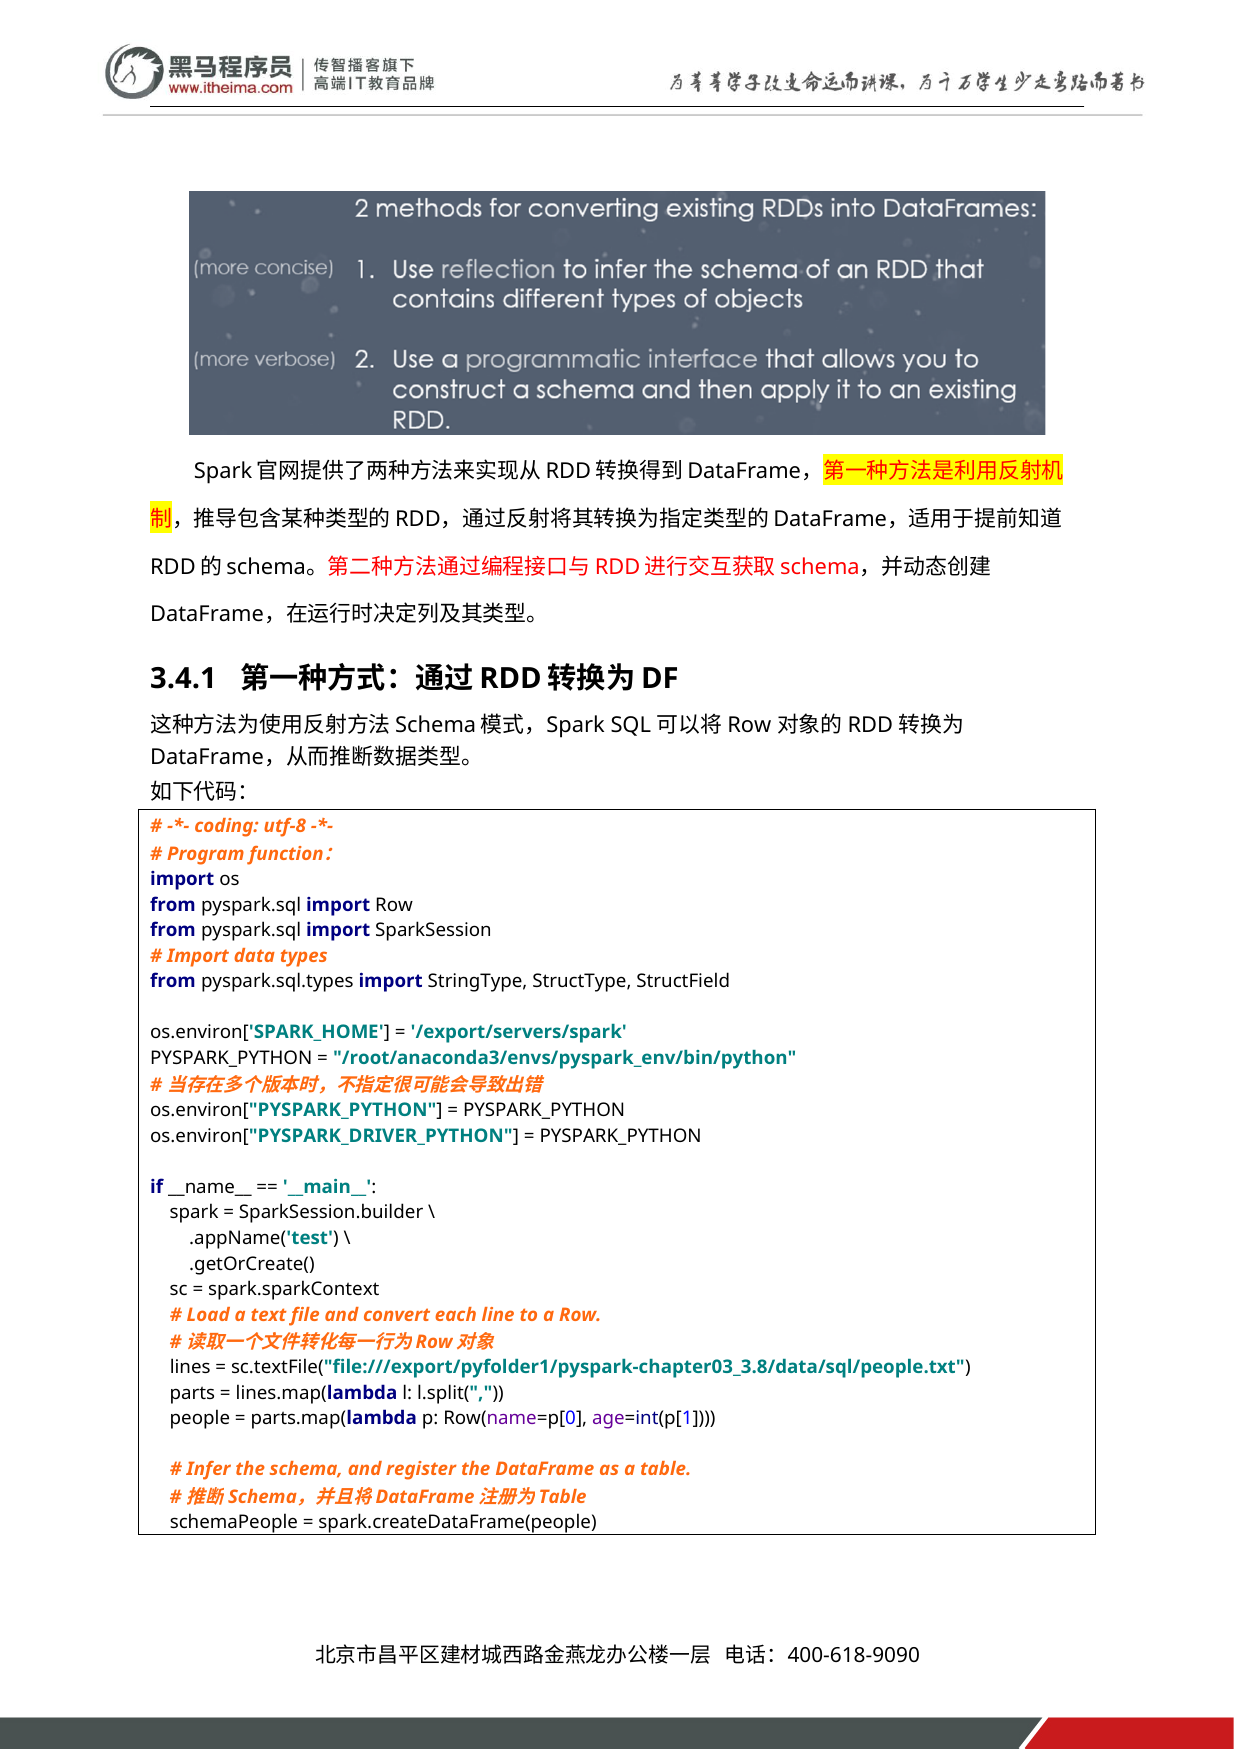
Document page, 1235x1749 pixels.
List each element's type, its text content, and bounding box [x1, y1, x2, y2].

text Spark官网提供了两种方法来实现从RDD转换得到DataFrame，第一种方法是利用反射机制，推导包含某种类型的RDD，通过反射将其转换为指定类型的DataFrame，适用于提前知道RDD的schema。第二种方法通过编程接口与RDD进行交互获取schema，并动态创建DataFrame，在运行时决定列及其类型。 [150, 453, 1084, 628]
text 如下代码： [150, 774, 1084, 805]
picture [189, 191, 1046, 435]
picture [0, 1658, 1234, 1749]
text 这种方法为使用反射方法Schema模式，Spark SQL 可以将 Row 对象的 RDD 转换为 DataFrame，从而推断数据类型。 [150, 707, 1084, 771]
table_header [139, 810, 1095, 1534]
subtitle 第一种方式：通过RDD转换为DF [150, 654, 1084, 697]
picture [0, 0, 1235, 123]
